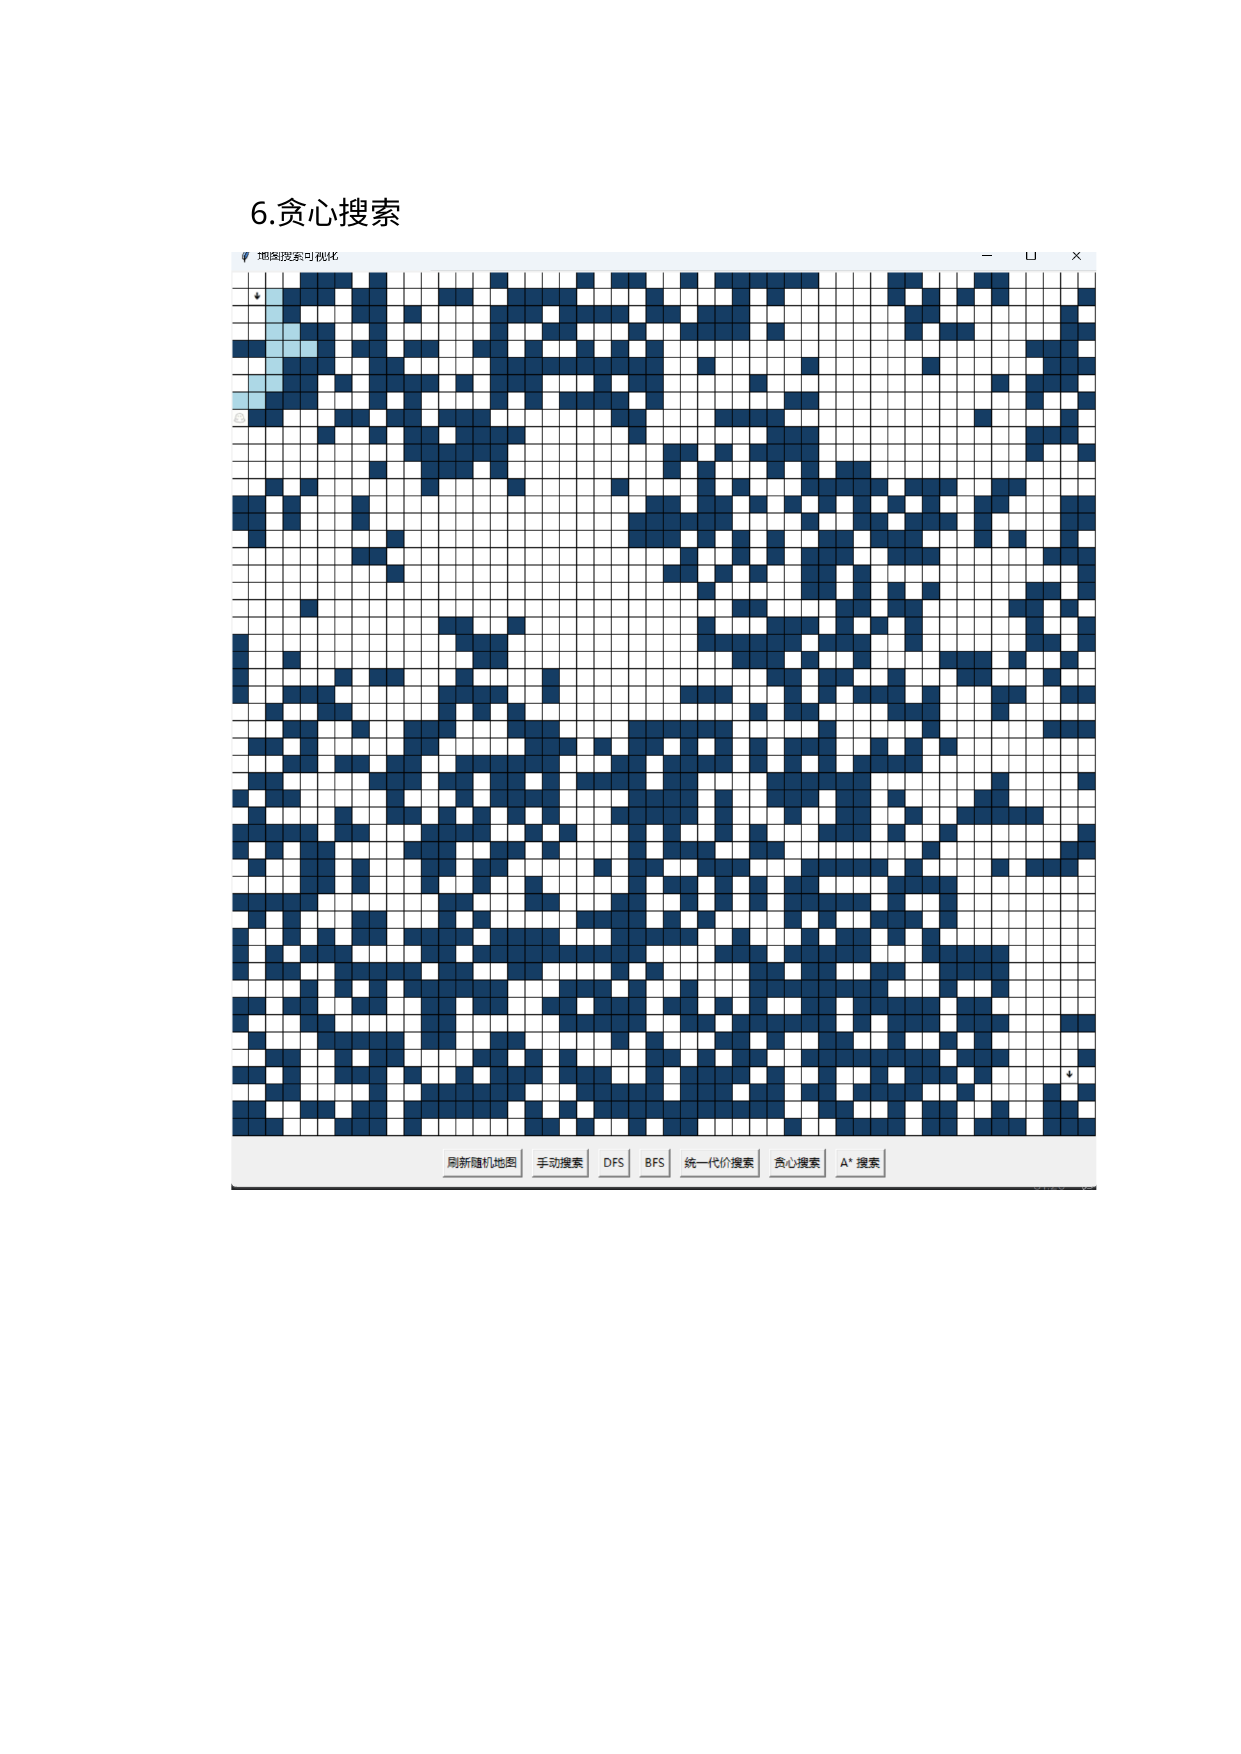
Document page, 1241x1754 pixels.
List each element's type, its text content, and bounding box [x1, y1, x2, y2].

picture [231, 252, 1097, 1190]
subtitle 6.贪心搜索 [187, 179, 1053, 244]
